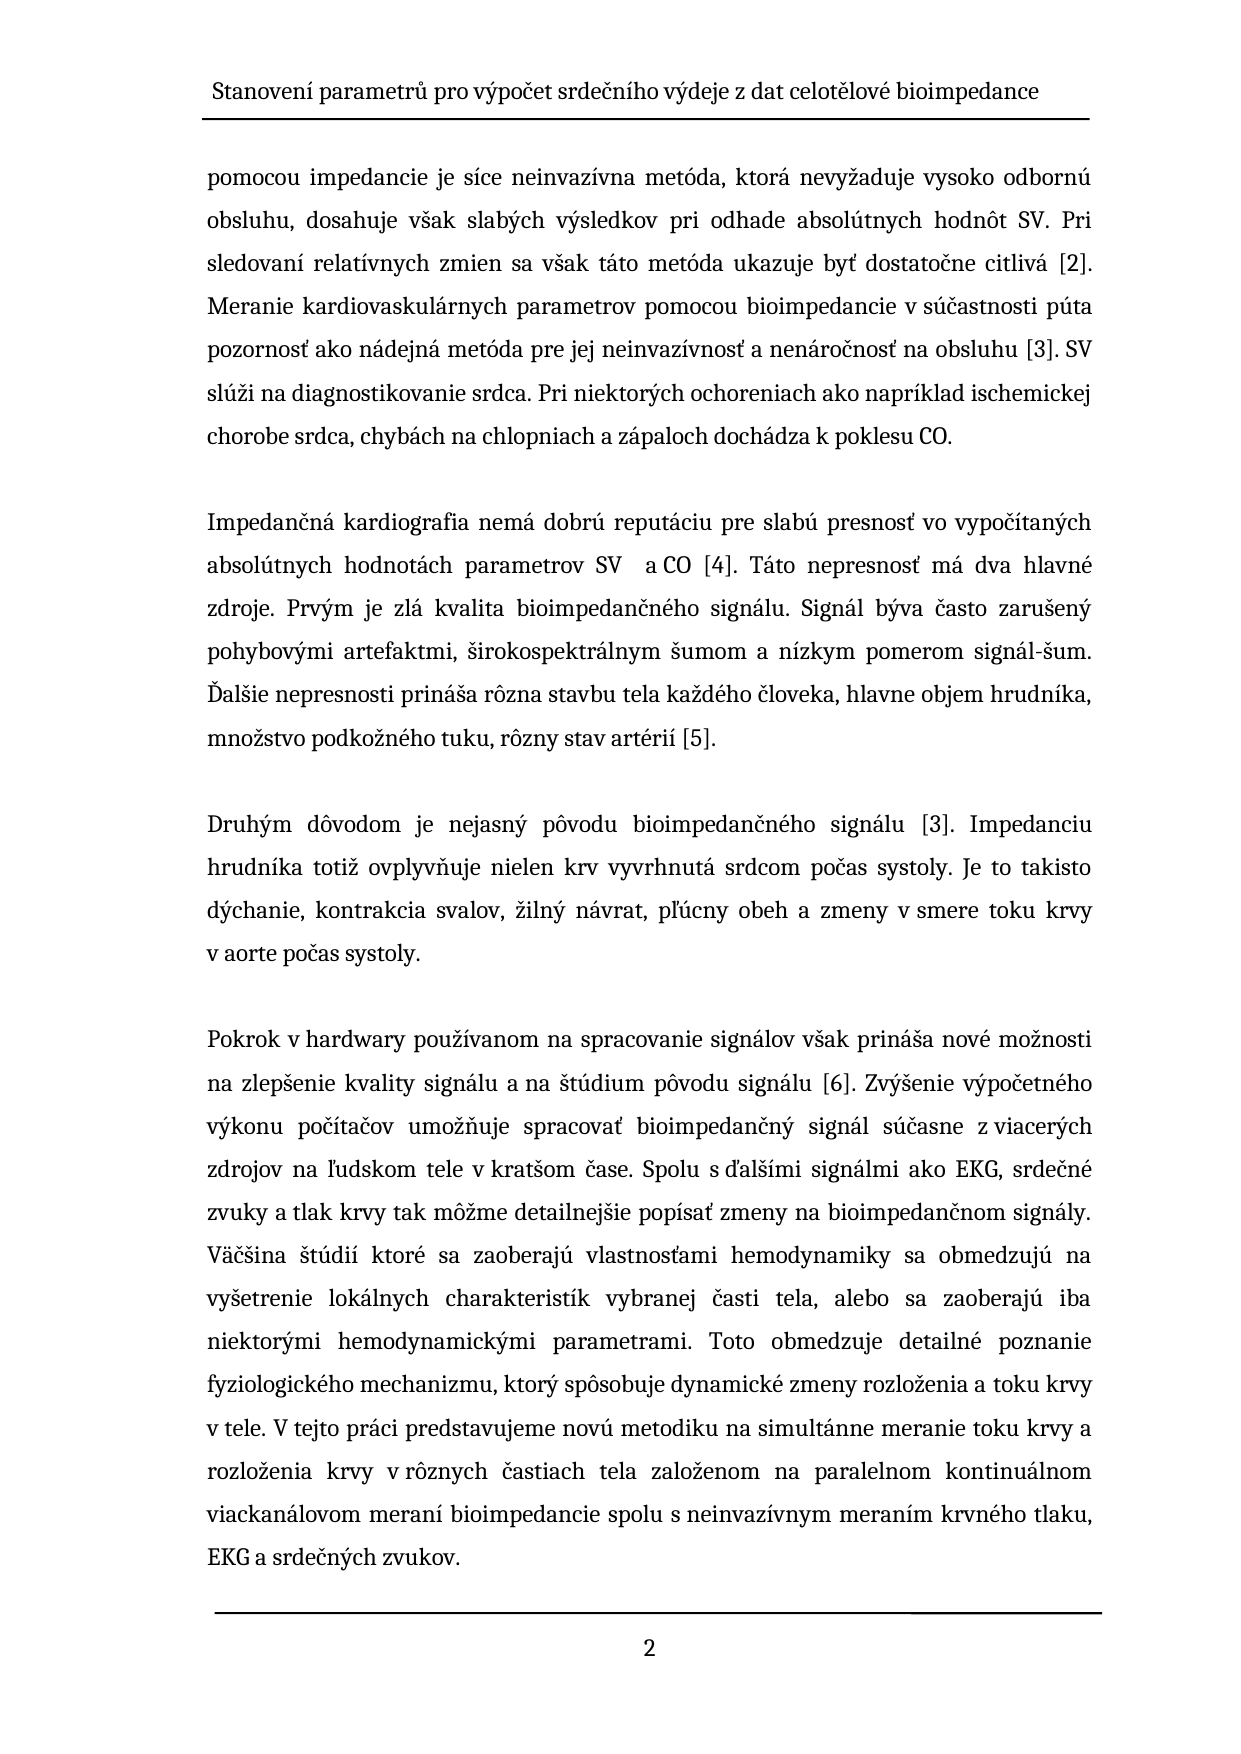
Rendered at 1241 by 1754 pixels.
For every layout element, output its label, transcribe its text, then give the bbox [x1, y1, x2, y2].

text Impedančná kardiografia nemá dobrú reputáciu pre slabú presnosť vo vypočítaných absolútnych hodnotách parametrov SV a CO [4]. Táto nepresnosť má dva hlavné zdroje. Prvým je zlá kvalita bioimpedančného signálu. Signál býva často zarušený pohybovými artefaktmi, širokospektrálnym šumom a nízkym pomerom signál-šum. Ďalšie nepresnosti prináša rôzna stavbu tela každého človeka, hlavne objem hrudníka, množstvo podkožného tuku, rôzny stav artérií [5]. [207, 508, 1092, 752]
text Druhým dôvodom je nejasný pôvodu bioimpedančného signálu [3]. Impedanciu hrudníka totiž ovplyvňuje nielen krv vyvrhnutá srdcom počas systoly. Je to takisto dýchanie, kontrakcia svalov, žilný návrat, pľúcny obeh a zmeny v smere toku krvy v aorte počas systoly. [207, 810, 1092, 968]
text Pokrok v hardwary používanom na spracovanie signálov však prináša nové možnosti na zlepšenie kvality signálu a na štúdium pôvodu signálu [6]. Zvýšenie výpočetného výkonu počítačov umožňuje spracovať bioimpedančný signál súčasne z viacerých zdrojov na ľudskom tele v kratšom čase. Spolu s ďalšími signálmi ako EKG, srdečné zvuky a tlak krvy tak môžme detailnejšie popísať zmeny na bioimpedančnom signály. Väčšina štúdií ktoré sa zaoberajú vlastnosťami hemodynamiky sa obmedzujú na vyšetrenie lokálnych charakteristík vybranej časti tela, alebo sa zaoberajú iba niektorými hemodynamickými parametrami. Toto obmedzuje detailné poznanie fyziologického mechanizmu, ktorý spôsobuje dynamické zmeny rozloženia a toku krvy v tele. V tejto práci predstavujeme novú metodiku na simultánne meranie toku krvy a rozloženia krvy v rôznych častiach tela založenom na paralelnom kontinuálnom viackanálovom meraní bioimpedancie spolu s neinvazívnym meraním krvného tlaku, EKG a srdečných zvukov. [207, 1025, 1092, 1572]
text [207, 163, 1092, 450]
